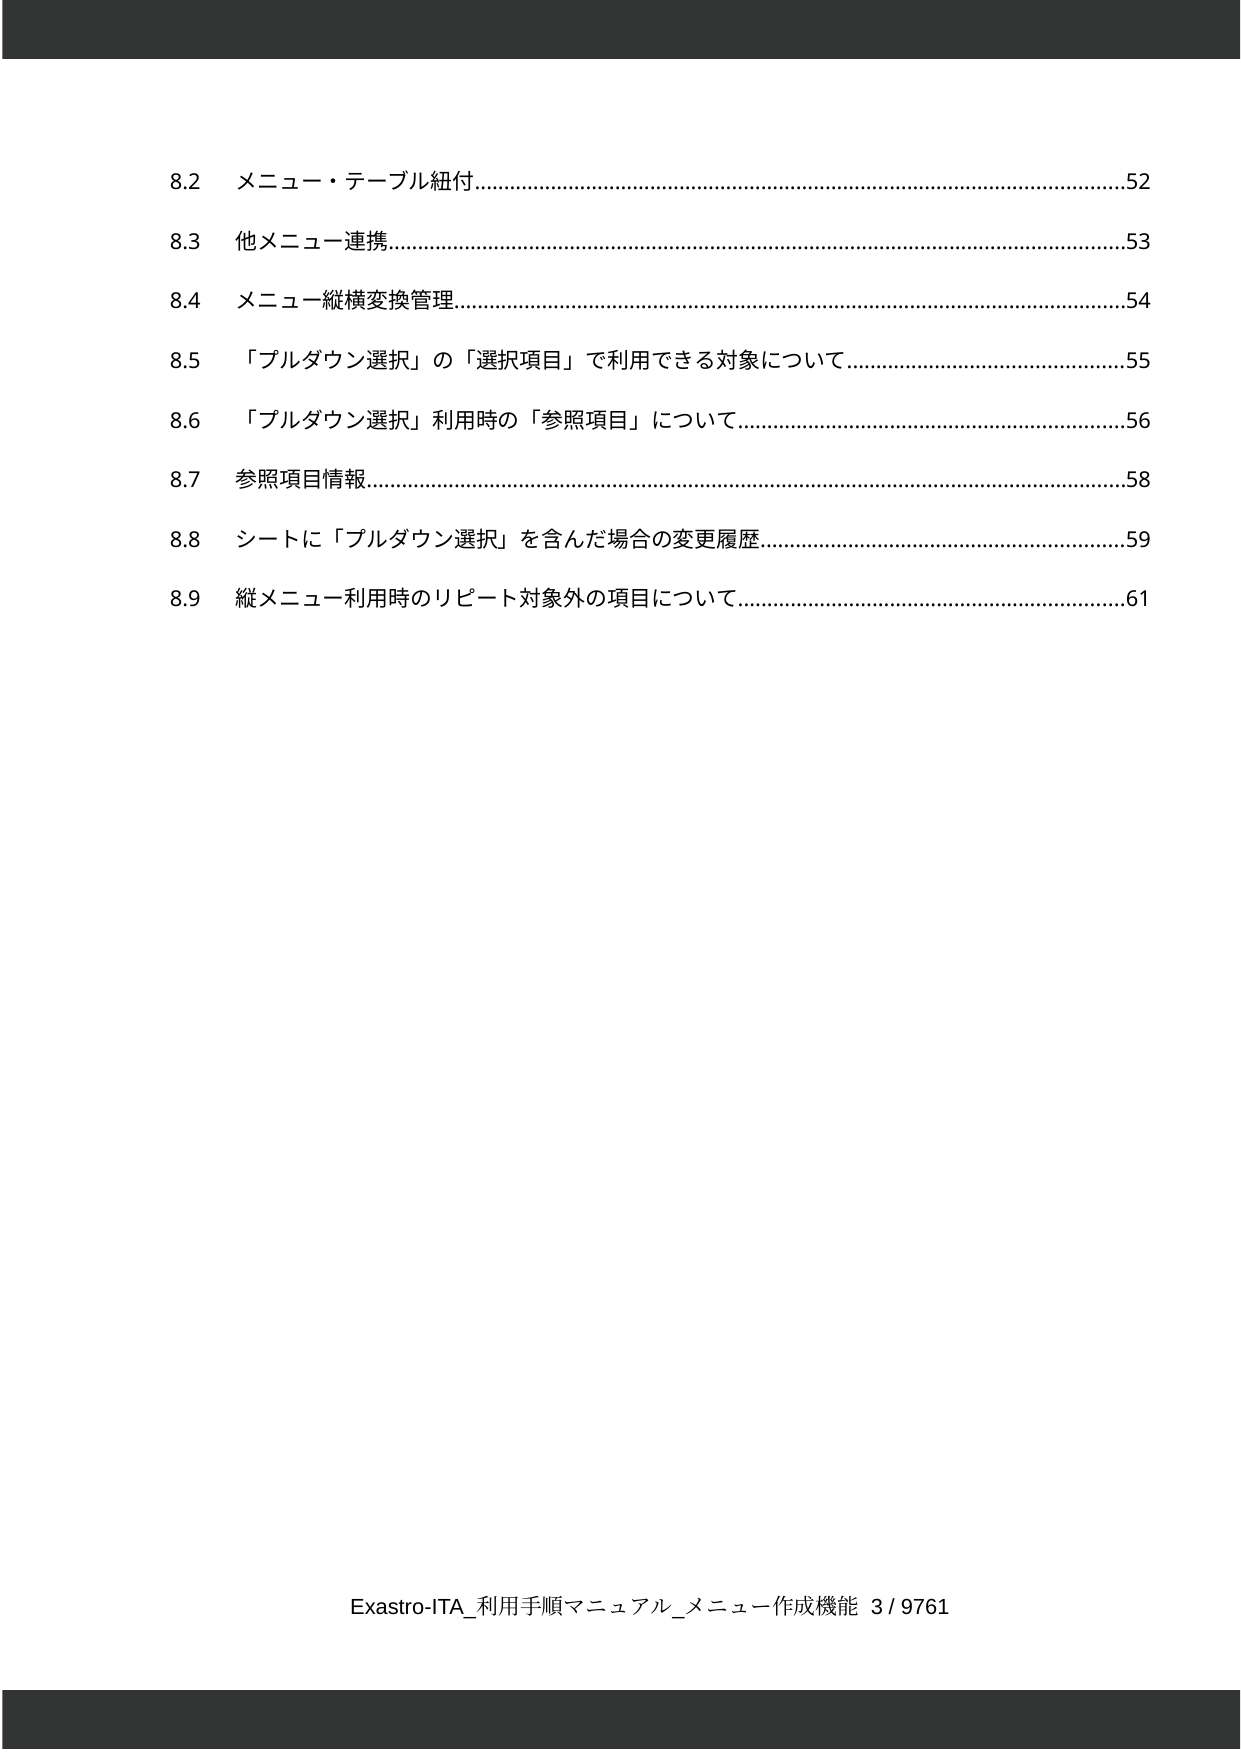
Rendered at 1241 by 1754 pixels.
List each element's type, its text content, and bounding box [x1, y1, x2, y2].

text 8.9 縦メニュー利用時のリピート対象外の項目について 61 [169, 568, 1152, 627]
text 8.3 他メニュー連携 53 [169, 210, 1152, 270]
text 8.5 「プルダウン選択」の「選択項目」で利用できる対象について 55 [169, 329, 1152, 389]
picture [2, 0, 1241, 59]
text 8.7 参照項目情報 58 [169, 448, 1152, 508]
text 8.2 メニュー・テーブル紐付 52 [169, 151, 1152, 210]
text 8.8 シートに「プルダウン選択」を含んだ場合の変更履歴 59 [169, 508, 1152, 568]
text 8.4 メニュー縦横変換管理 54 [169, 270, 1152, 329]
text 8.6 「プルダウン選択」利用時の「参照項目」について 56 [169, 389, 1152, 448]
picture [2, 1690, 1241, 1749]
